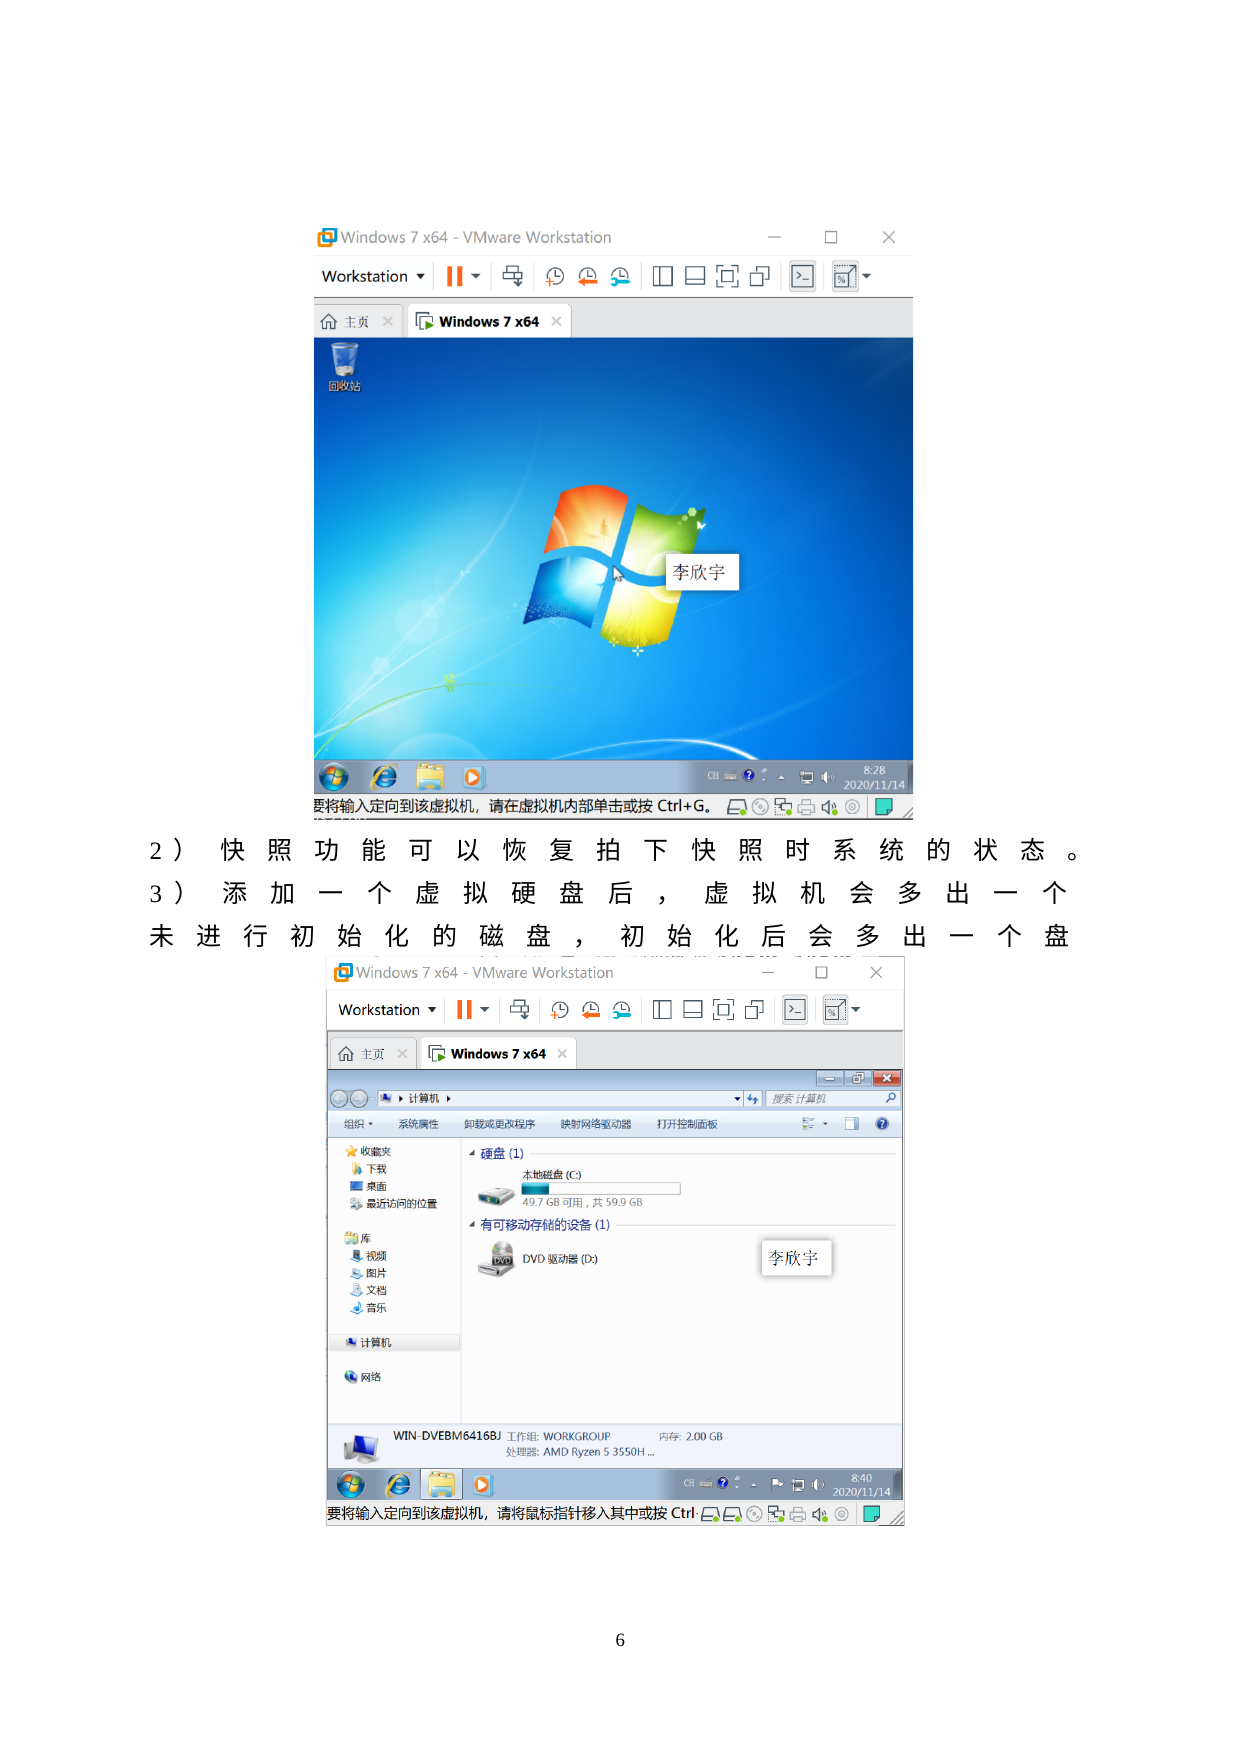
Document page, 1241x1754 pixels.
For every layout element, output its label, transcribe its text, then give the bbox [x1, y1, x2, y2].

picture [325, 956, 905, 1526]
text 2）快照功能可以恢复拍下快照时系统的状态。 [149, 827, 1091, 870]
text 3）添加一个虚拟硬盘后，虚拟机会多出一个未进行初始化的磁盘，初始化后会多出一个盘 [149, 870, 1091, 956]
picture [314, 228, 914, 820]
